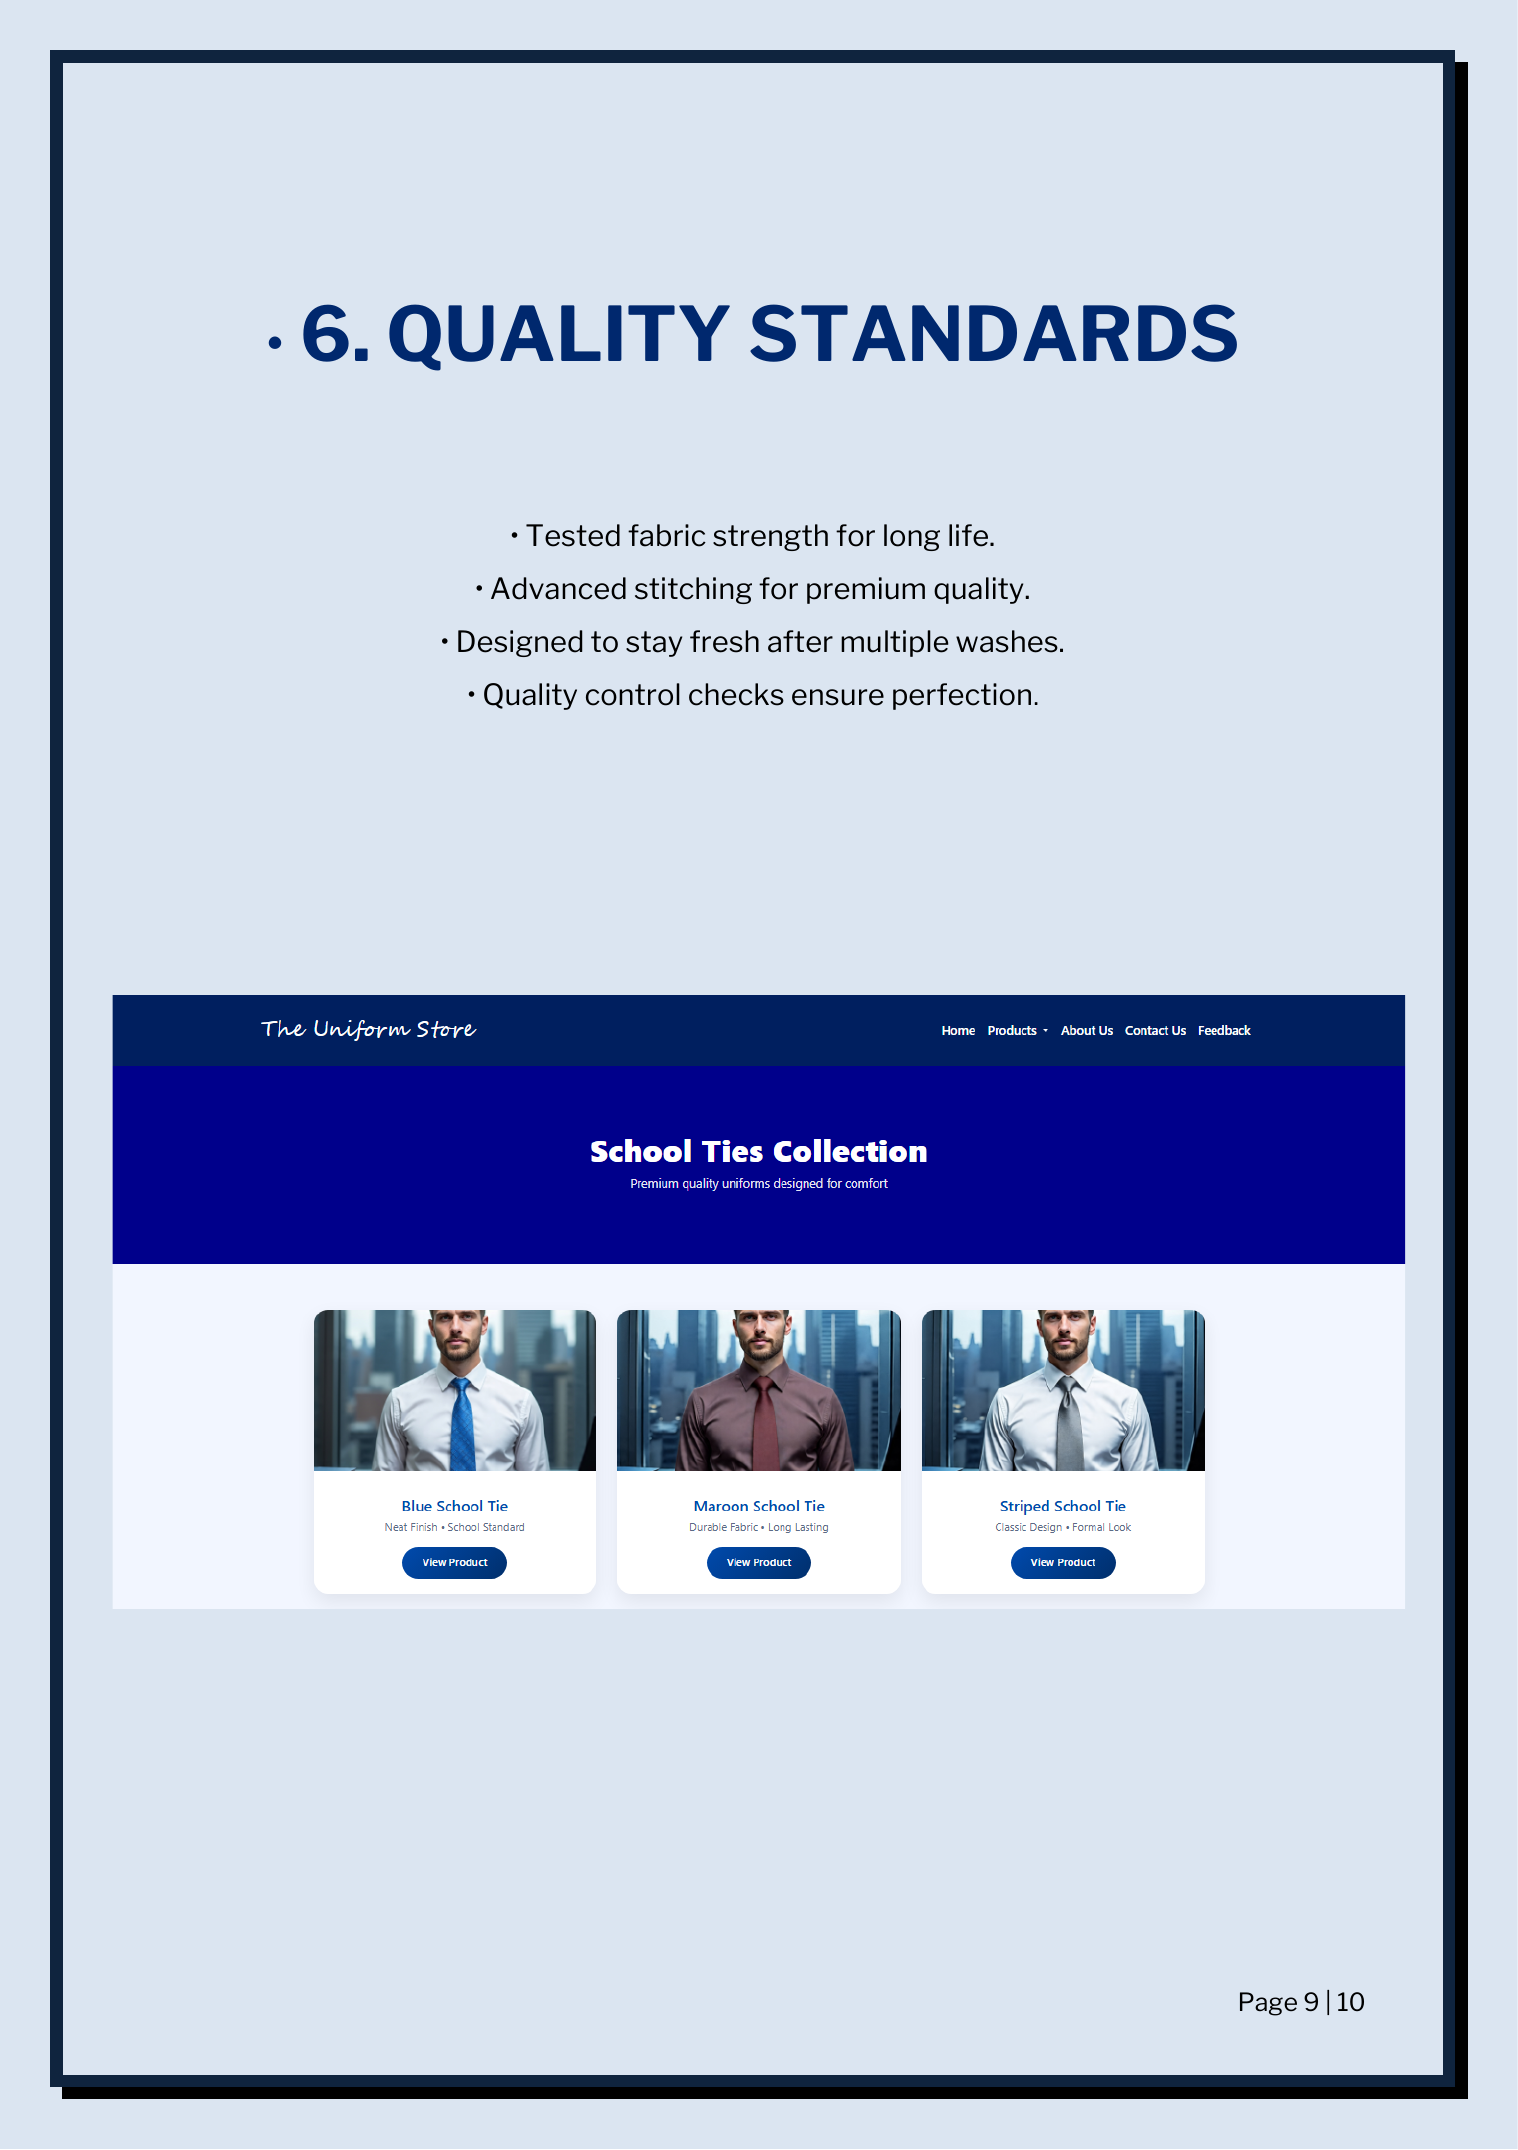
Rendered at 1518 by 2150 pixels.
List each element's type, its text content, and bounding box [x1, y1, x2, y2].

text • Advanced stitching for premium quality. [112, 571, 1393, 607]
subtitle 📘 6. QUALITY STANDARDS [112, 289, 1393, 381]
text • Tested fabric strength for long life. [112, 518, 1393, 554]
picture [112, 995, 1406, 1609]
text • Quality control checks ensure perfection. [112, 677, 1393, 713]
text • Designed to stay fresh after multiple washes. [112, 624, 1393, 660]
